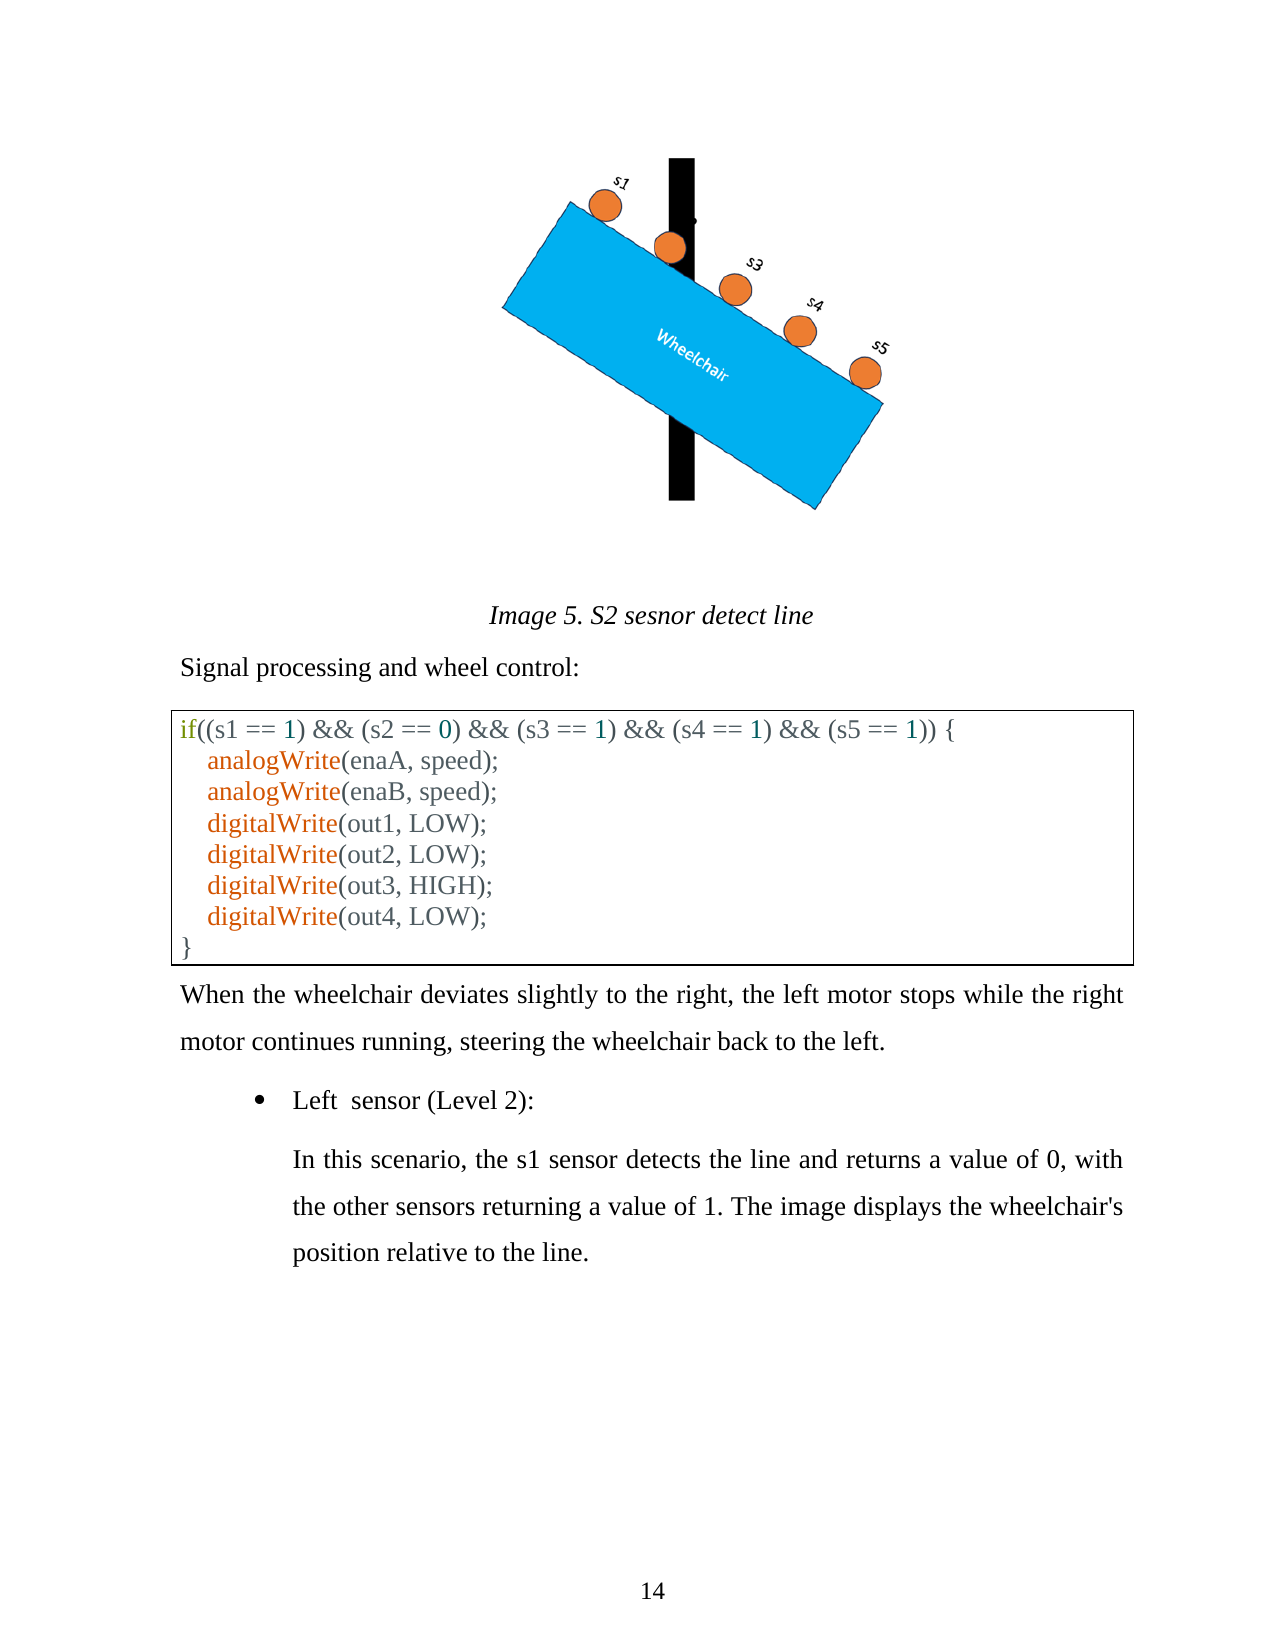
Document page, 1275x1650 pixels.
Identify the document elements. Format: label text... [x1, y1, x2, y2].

text digitalWrite(out4, LOW); [180, 900, 1125, 928]
text analogWrite(enaB, speed); [180, 776, 1125, 807]
text When the wheelchair deviates slightly to the right, the left motor stops while the right motor continues running, steering the wheelchair back to the left. [180, 978, 1125, 1056]
text if((s1 == 1) && (s2 == 0) && (s3 == 1) && (s4 == 1) && (s5 == 1)) { [172, 711, 1133, 744]
text Signal processing and wheel control: [180, 651, 1125, 682]
picture [458, 150, 959, 572]
text } [172, 928, 1133, 964]
text digitalWrite(out2, LOW); [180, 838, 1125, 869]
text analogWrite(enaA, speed); [180, 744, 1125, 776]
text digitalWrite(out1, LOW); [180, 807, 1125, 838]
list Left sensor (Level 2): [255, 1084, 1125, 1115]
text digitalWrite(out3, HIGH); [180, 869, 1125, 900]
text In this scenario, the s1 sensor detects the line and returns a value of 0, with the other sensors returning a value of 1. The image displays the wheelchair's position relative to the line. [292, 1143, 1125, 1268]
